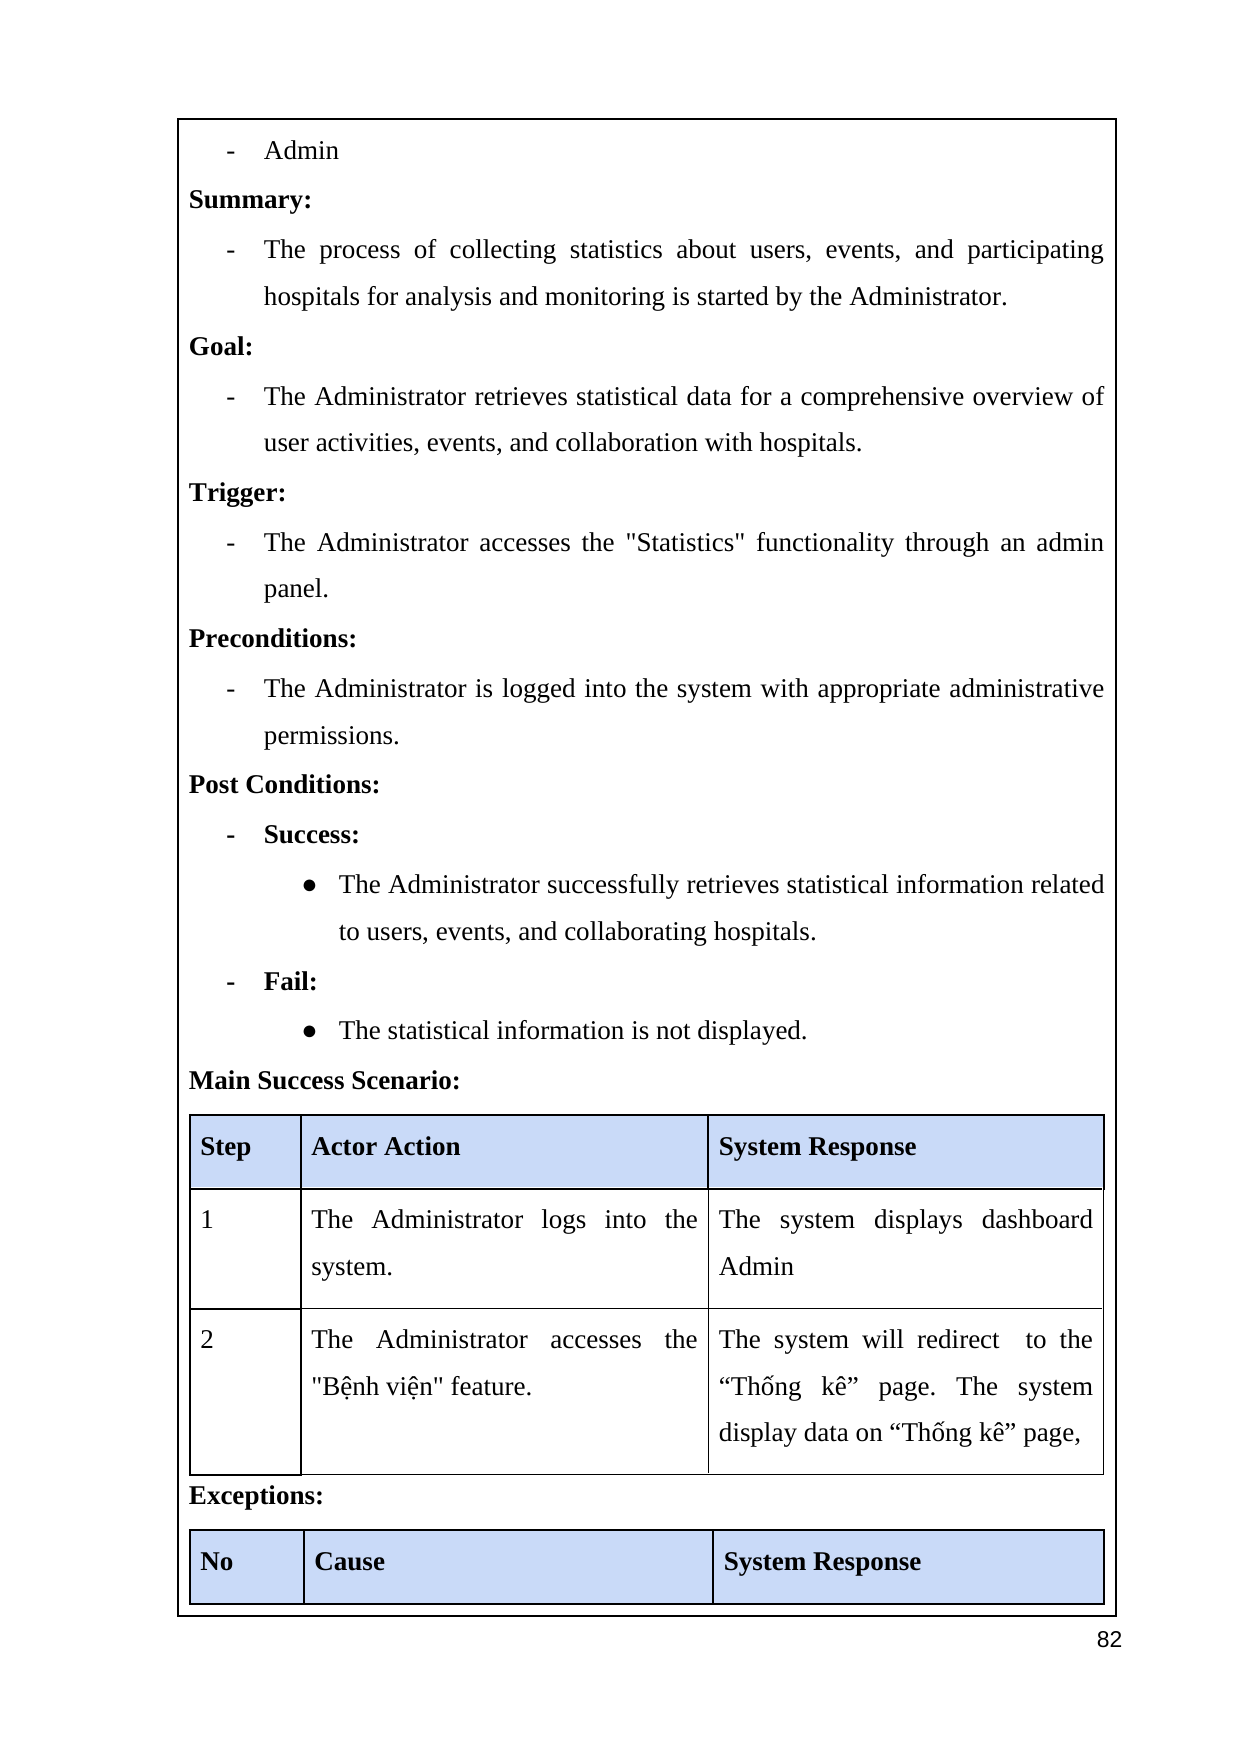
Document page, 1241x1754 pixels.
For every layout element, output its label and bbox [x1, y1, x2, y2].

table_cell [179, 120, 1115, 1615]
